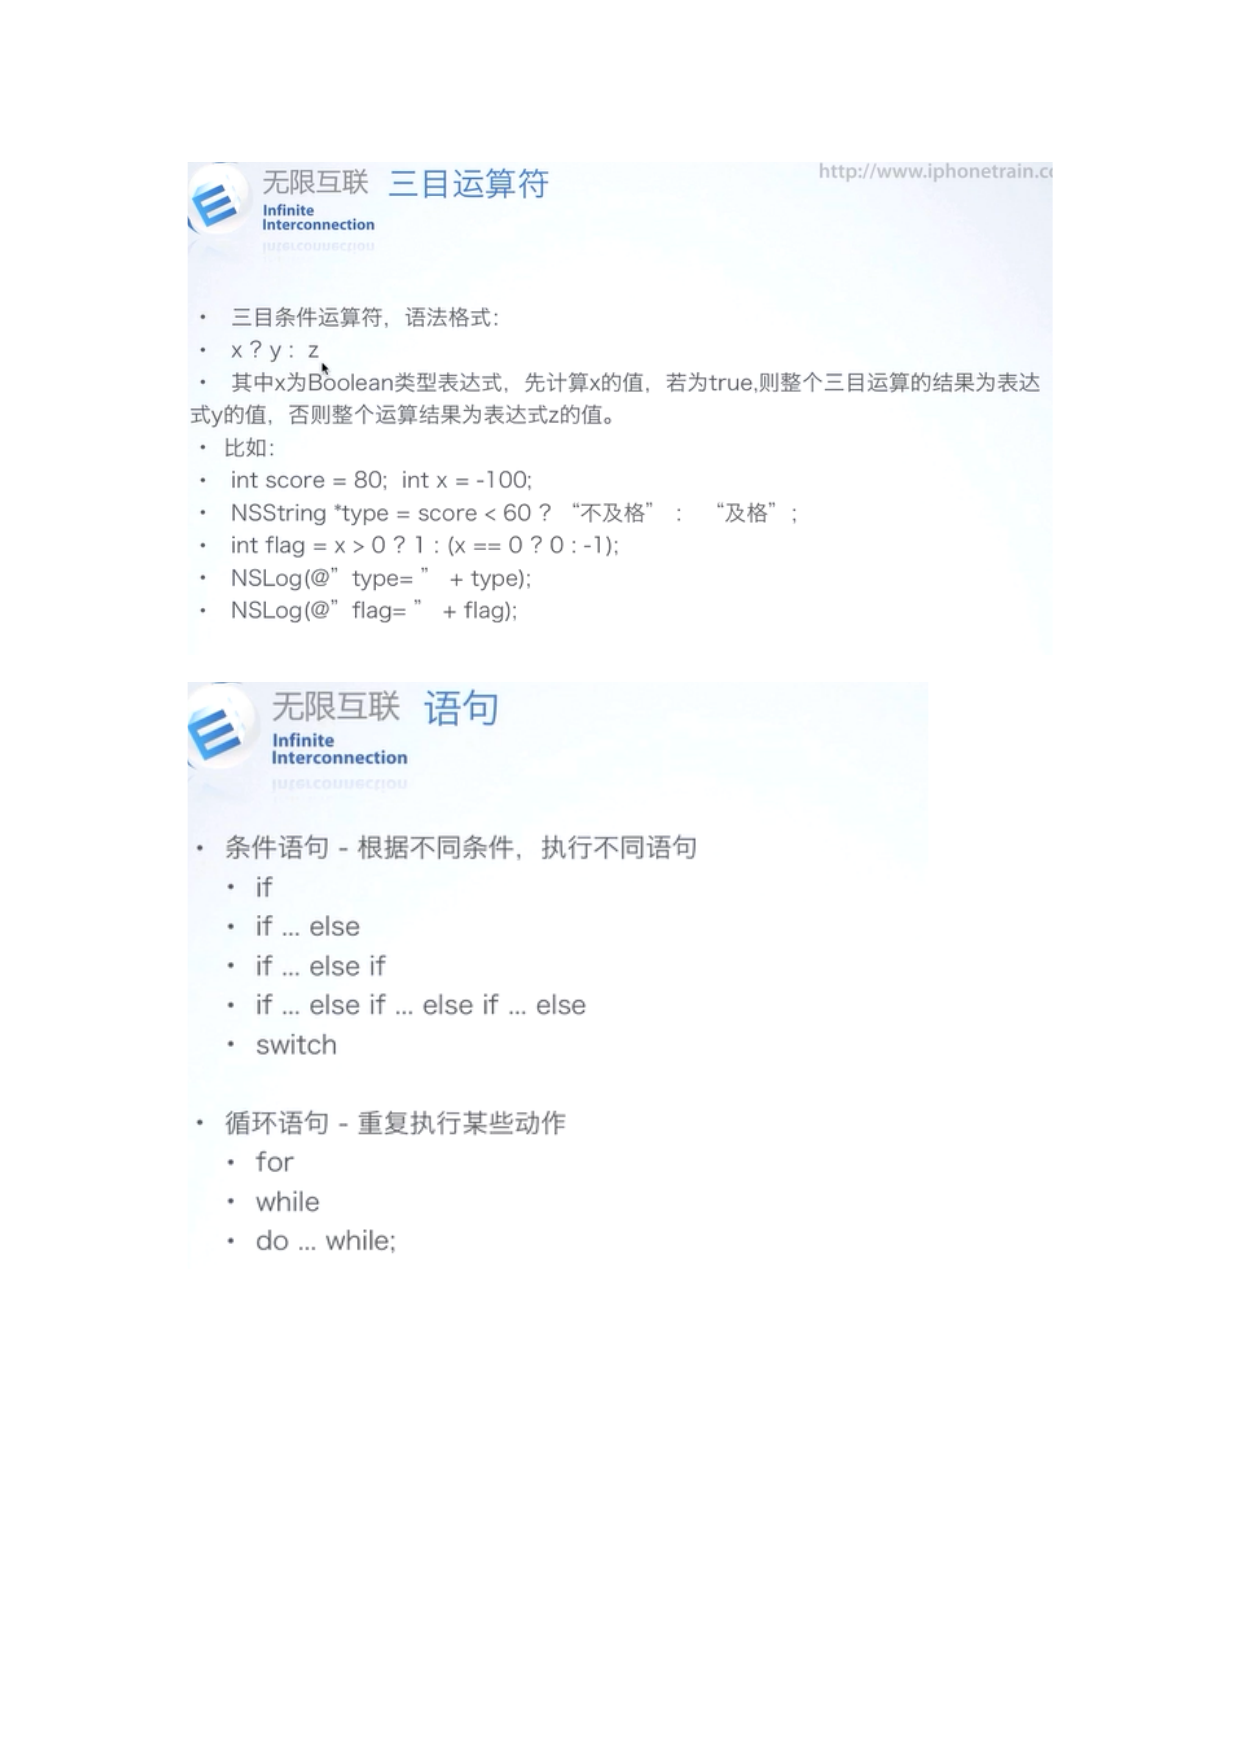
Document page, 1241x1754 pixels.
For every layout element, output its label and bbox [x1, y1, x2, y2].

picture [187, 682, 929, 1269]
picture [187, 162, 1053, 655]
